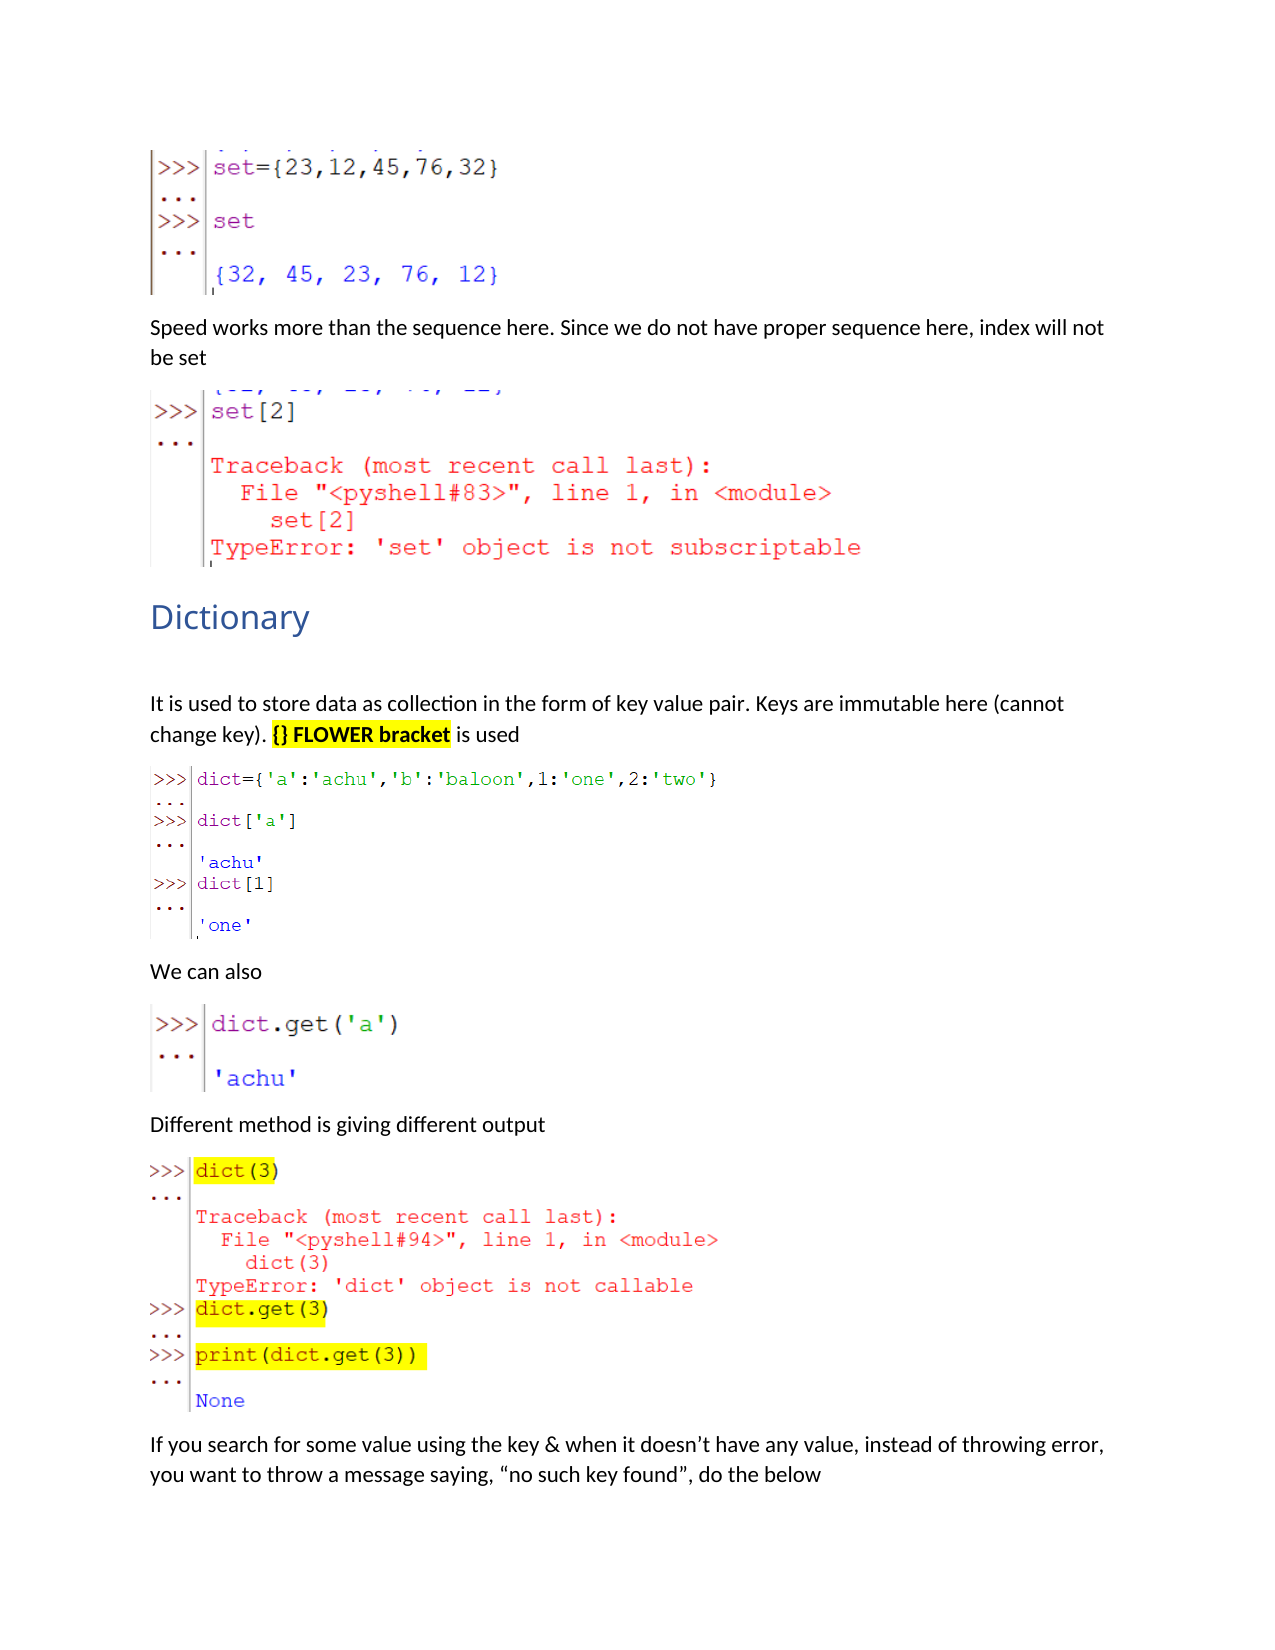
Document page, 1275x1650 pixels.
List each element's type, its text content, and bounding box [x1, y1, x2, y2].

text Different method is giving different output [150, 1110, 1125, 1138]
picture [150, 766, 724, 939]
text If you search for some value using the key & when it doesn’t have any value, instead of throwing error, you want to throw a message saying, “no such key found”, do the below [150, 1430, 1125, 1488]
picture [150, 390, 878, 567]
picture [150, 1157, 723, 1412]
picture [150, 150, 524, 295]
text It is used to store data as collection in the form of key value pair. Keys are immutable here (cannot change key). {} FLOWER bracket is used [150, 689, 1125, 748]
picture [150, 1004, 408, 1092]
subtitle Dictionary [150, 594, 1125, 639]
text Speed works more than the sequence here. Since we do not have proper sequence here, index will not be set [150, 313, 1125, 371]
text We can also [150, 957, 1125, 986]
